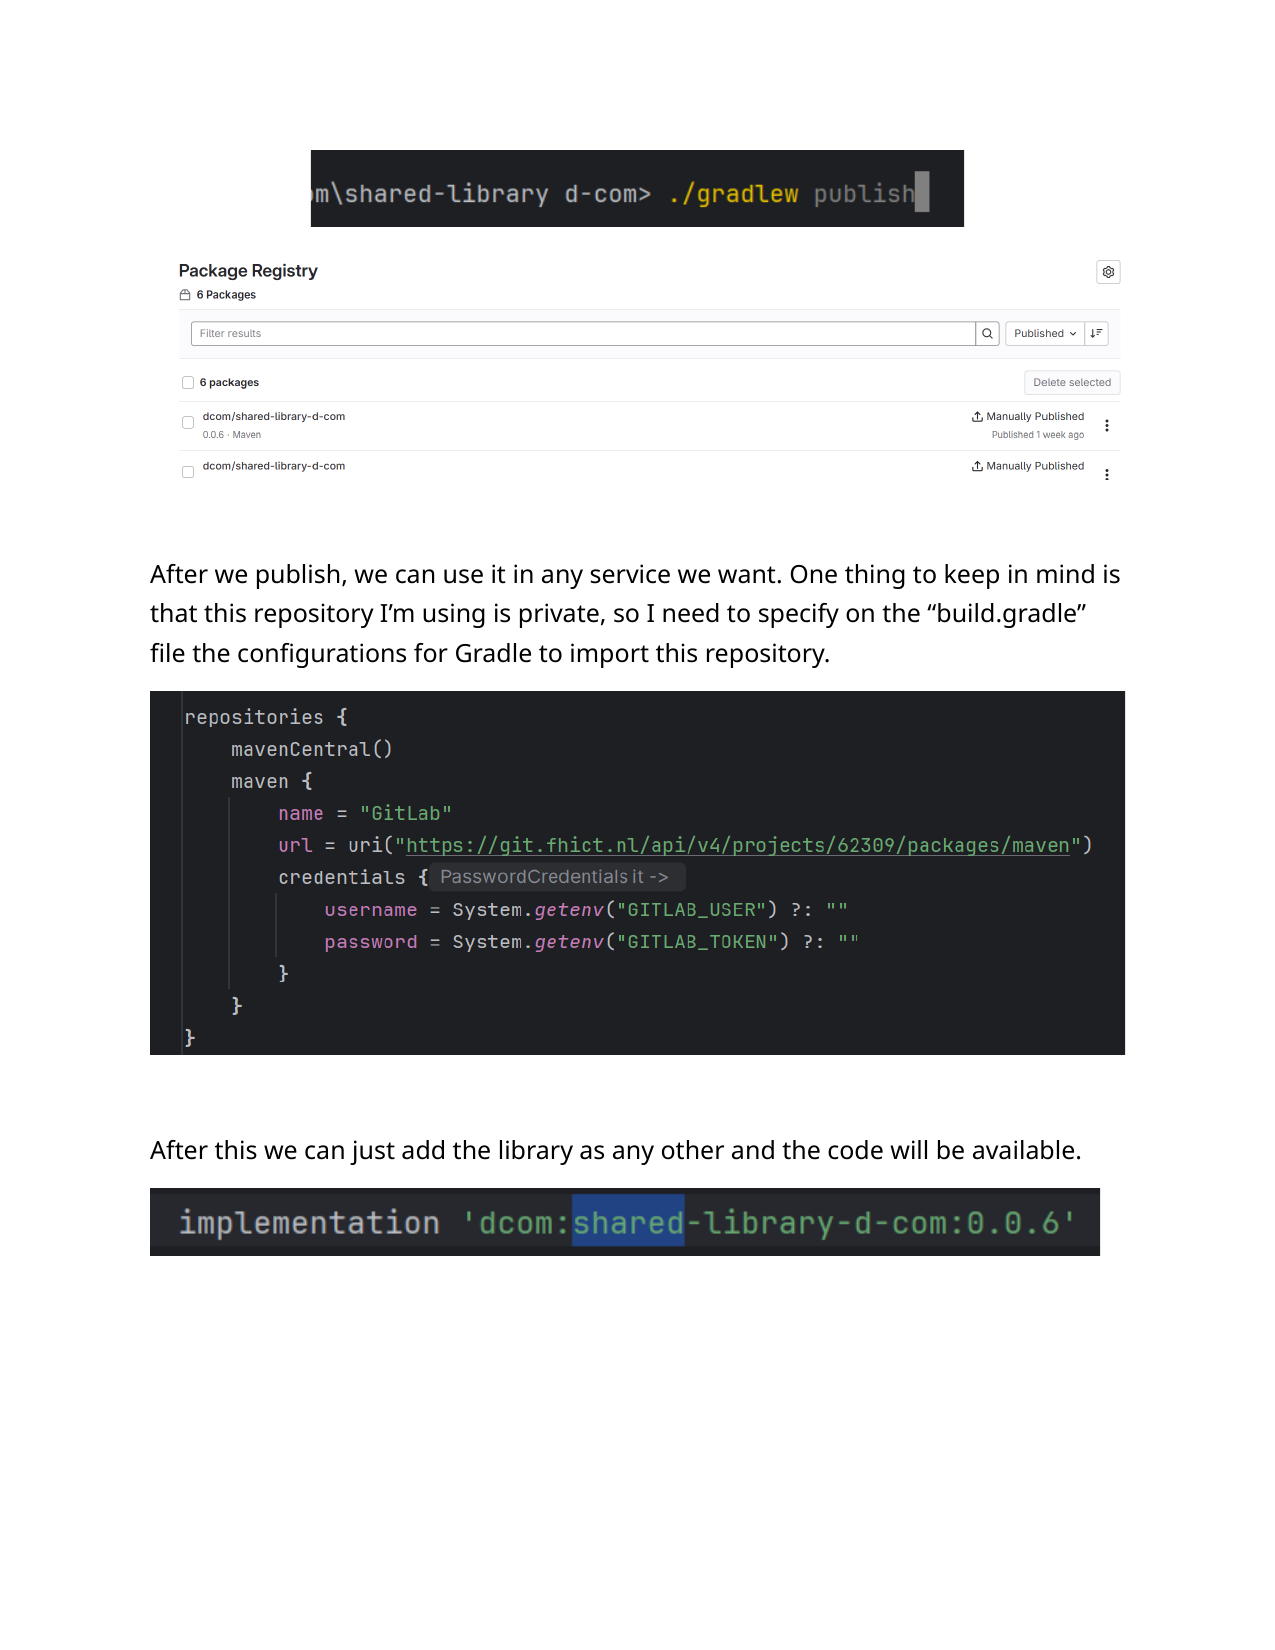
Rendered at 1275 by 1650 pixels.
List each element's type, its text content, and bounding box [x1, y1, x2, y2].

picture [150, 691, 1125, 1055]
text After this we can just add the library as any other and the code will be available. [150, 1132, 1125, 1166]
picture [150, 1188, 1100, 1256]
picture [150, 248, 1125, 480]
text After we publish, we can use it in any service we want. One thing to keep in mind is that this repository I’m using is private, so I need to specify on the “build.gradle” file the configurations for Gradle to import this repository. [150, 557, 1125, 669]
picture [310, 150, 965, 227]
